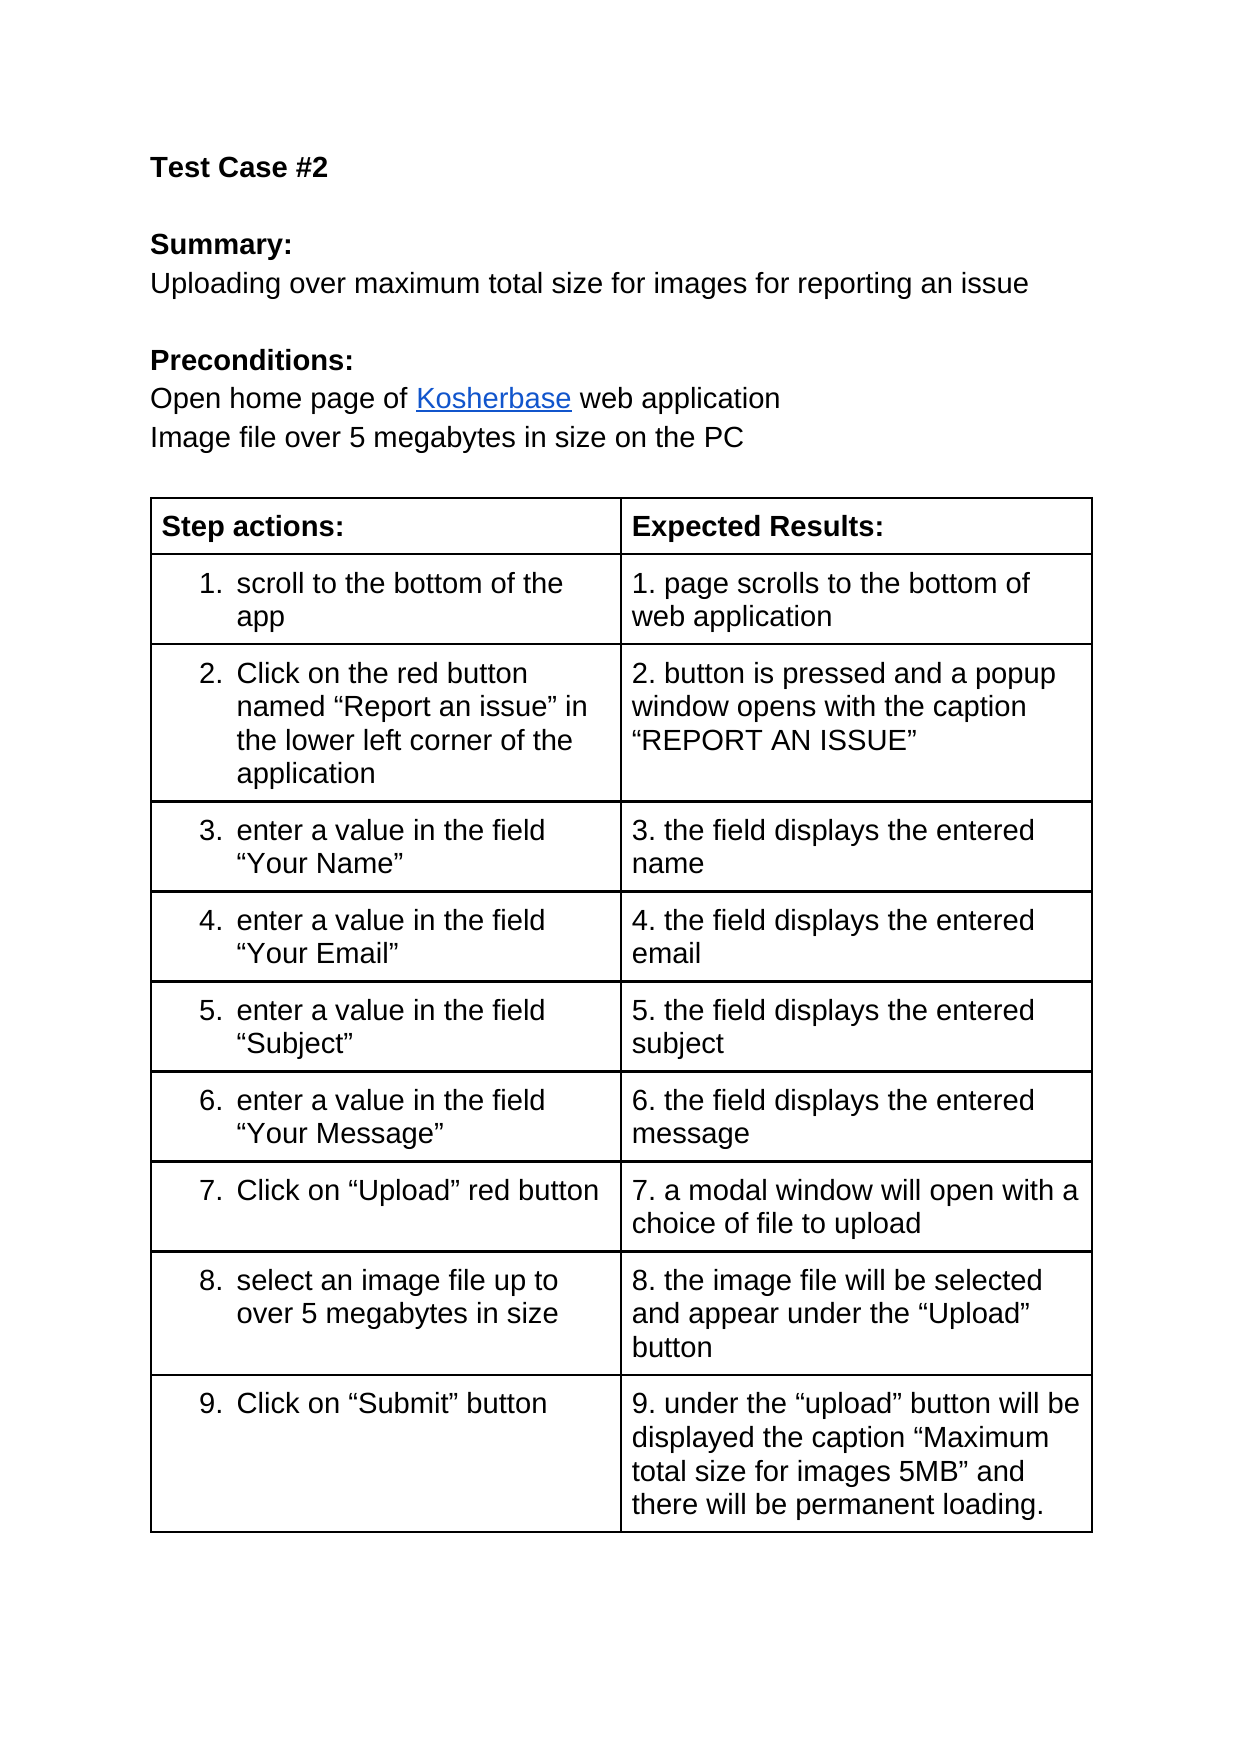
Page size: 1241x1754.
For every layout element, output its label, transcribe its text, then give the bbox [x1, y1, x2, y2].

table_header Step actions: [152, 499, 620, 553]
table_cell 8. the image file will be selected and appear under the “Upload” button [622, 1253, 1091, 1374]
text Test Case #2 [150, 150, 1090, 183]
table_cell 9. under the “upload” button will be displayed the caption “Maximum total size for images 5MB” and there will be permanent loading. [622, 1376, 1091, 1531]
table_cell Click on “Submit” button [152, 1376, 620, 1531]
table_cell enter a value in the field “Subject” [152, 983, 620, 1070]
text Open home page of Kosherbase web application [150, 381, 1090, 415]
table_cell 6. the field displays the entered message [622, 1073, 1091, 1160]
text Preconditions: [150, 343, 1090, 376]
table_cell enter a value in the field “Your Name” [152, 803, 620, 890]
table_cell scroll to the bottom of the app [152, 555, 620, 643]
table_cell 1. page scrolls to the bottom of web application [622, 555, 1091, 643]
table_cell 2. button is pressed and a popup window opens with the caption “REPORT AN ISSUE” [622, 645, 1091, 800]
table_cell enter a value in the field “Your Email” [152, 893, 620, 980]
table_cell 3. the field displays the entered name [622, 803, 1091, 890]
table_cell 5. the field displays the entered subject [622, 983, 1091, 1070]
table_cell 4. the field displays the entered email [622, 893, 1091, 980]
text Summary: [150, 227, 1090, 261]
text Uploading over maximum total size for images for reporting an issue [150, 266, 1090, 299]
text Image file over 5 megabytes in size on the PC [150, 420, 1090, 453]
table_cell Click on “Upload” red button [152, 1163, 620, 1250]
table_header Expected Results: [622, 499, 1091, 553]
table_cell Click on the red button named “Report an issue” in the lower left corner of the application [152, 645, 620, 800]
table_cell enter a value in the field “Your Message” [152, 1073, 620, 1160]
table_cell select an image file up to over 5 megabytes in size [152, 1253, 620, 1374]
table_cell 7. a modal window will open with a choice of file to upload [622, 1163, 1091, 1250]
